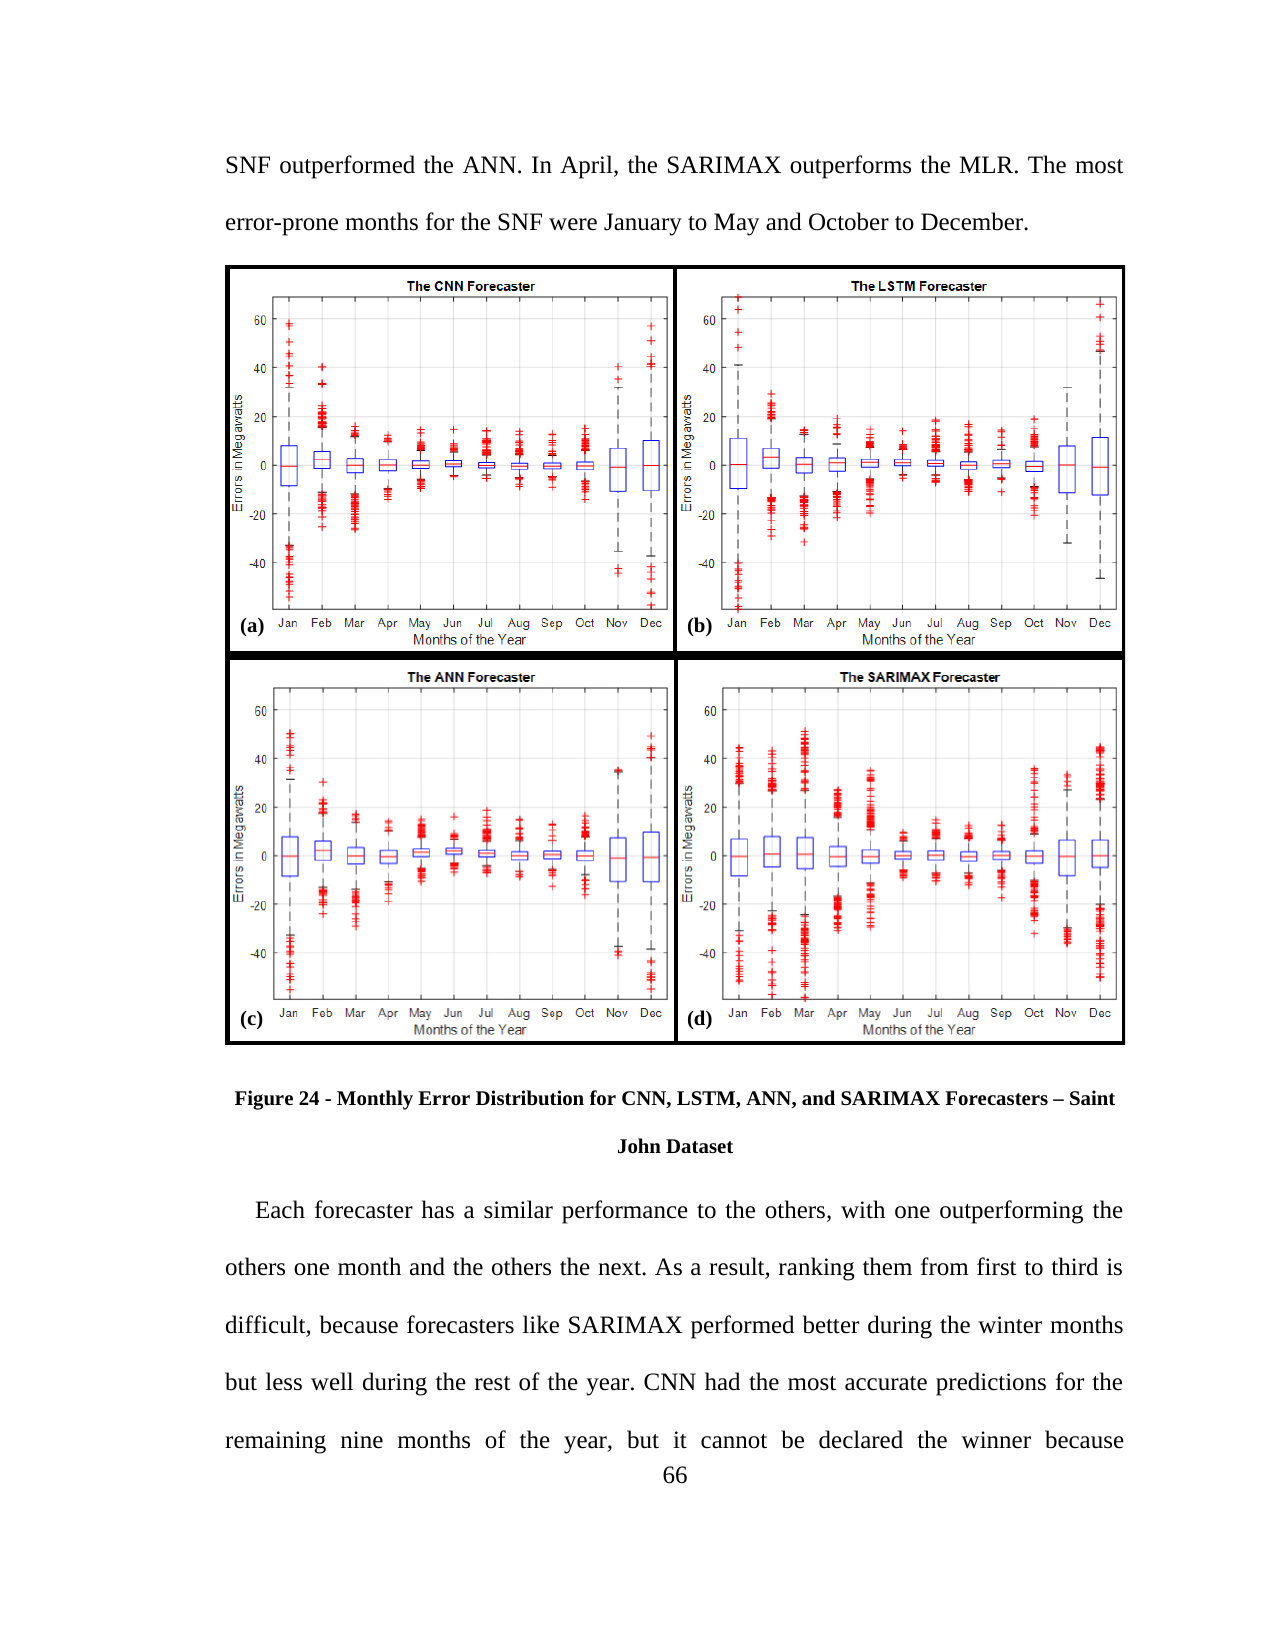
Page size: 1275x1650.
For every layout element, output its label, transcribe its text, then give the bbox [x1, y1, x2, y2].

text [225, 150, 1125, 236]
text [225, 1195, 1125, 1453]
picture [225, 265, 1125, 1045]
text Figure 24 - Monthly Error Distribution for CNN, LSTM, ANN, and SARIMAX Forecasters – Saint John Dataset [225, 1086, 1125, 1158]
